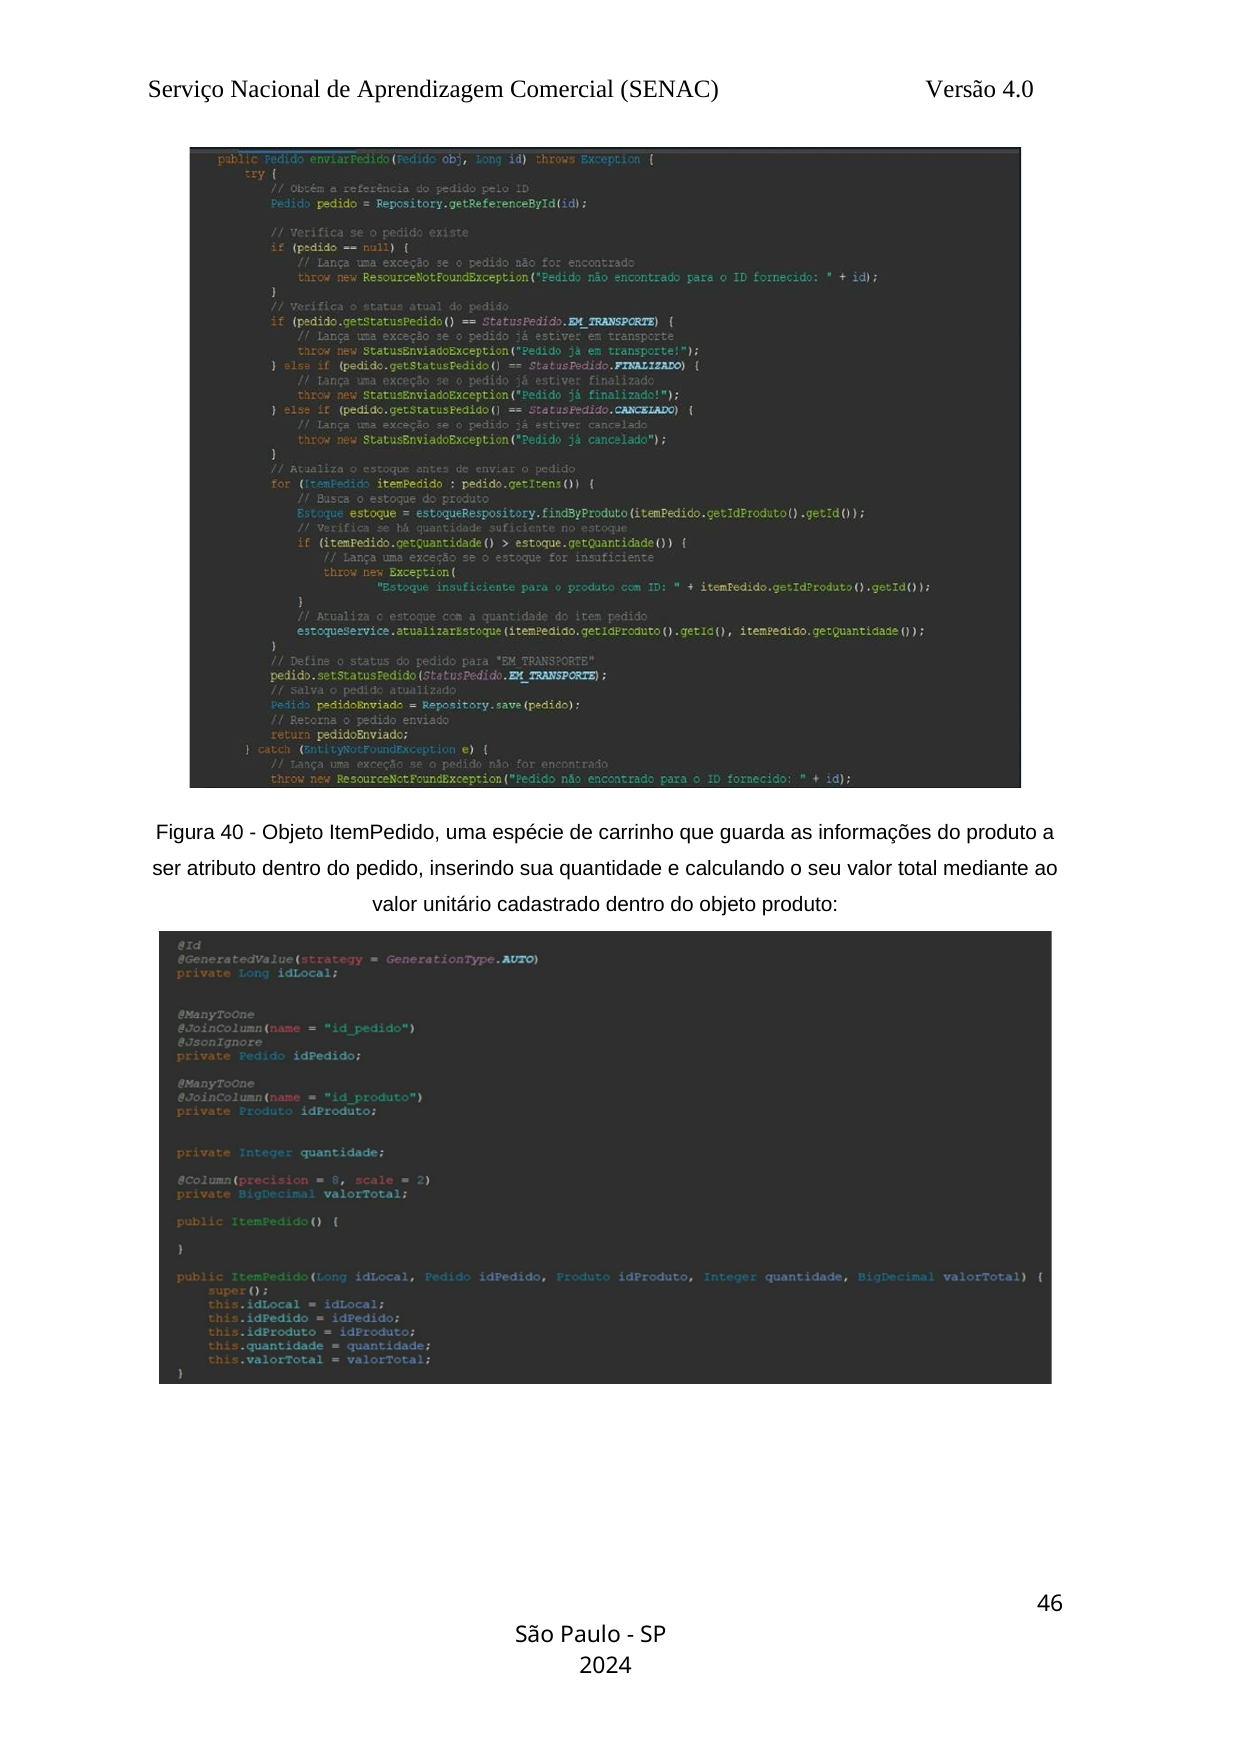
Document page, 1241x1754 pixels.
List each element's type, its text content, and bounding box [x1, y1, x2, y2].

picture [159, 931, 1052, 1384]
picture [189, 147, 1022, 788]
